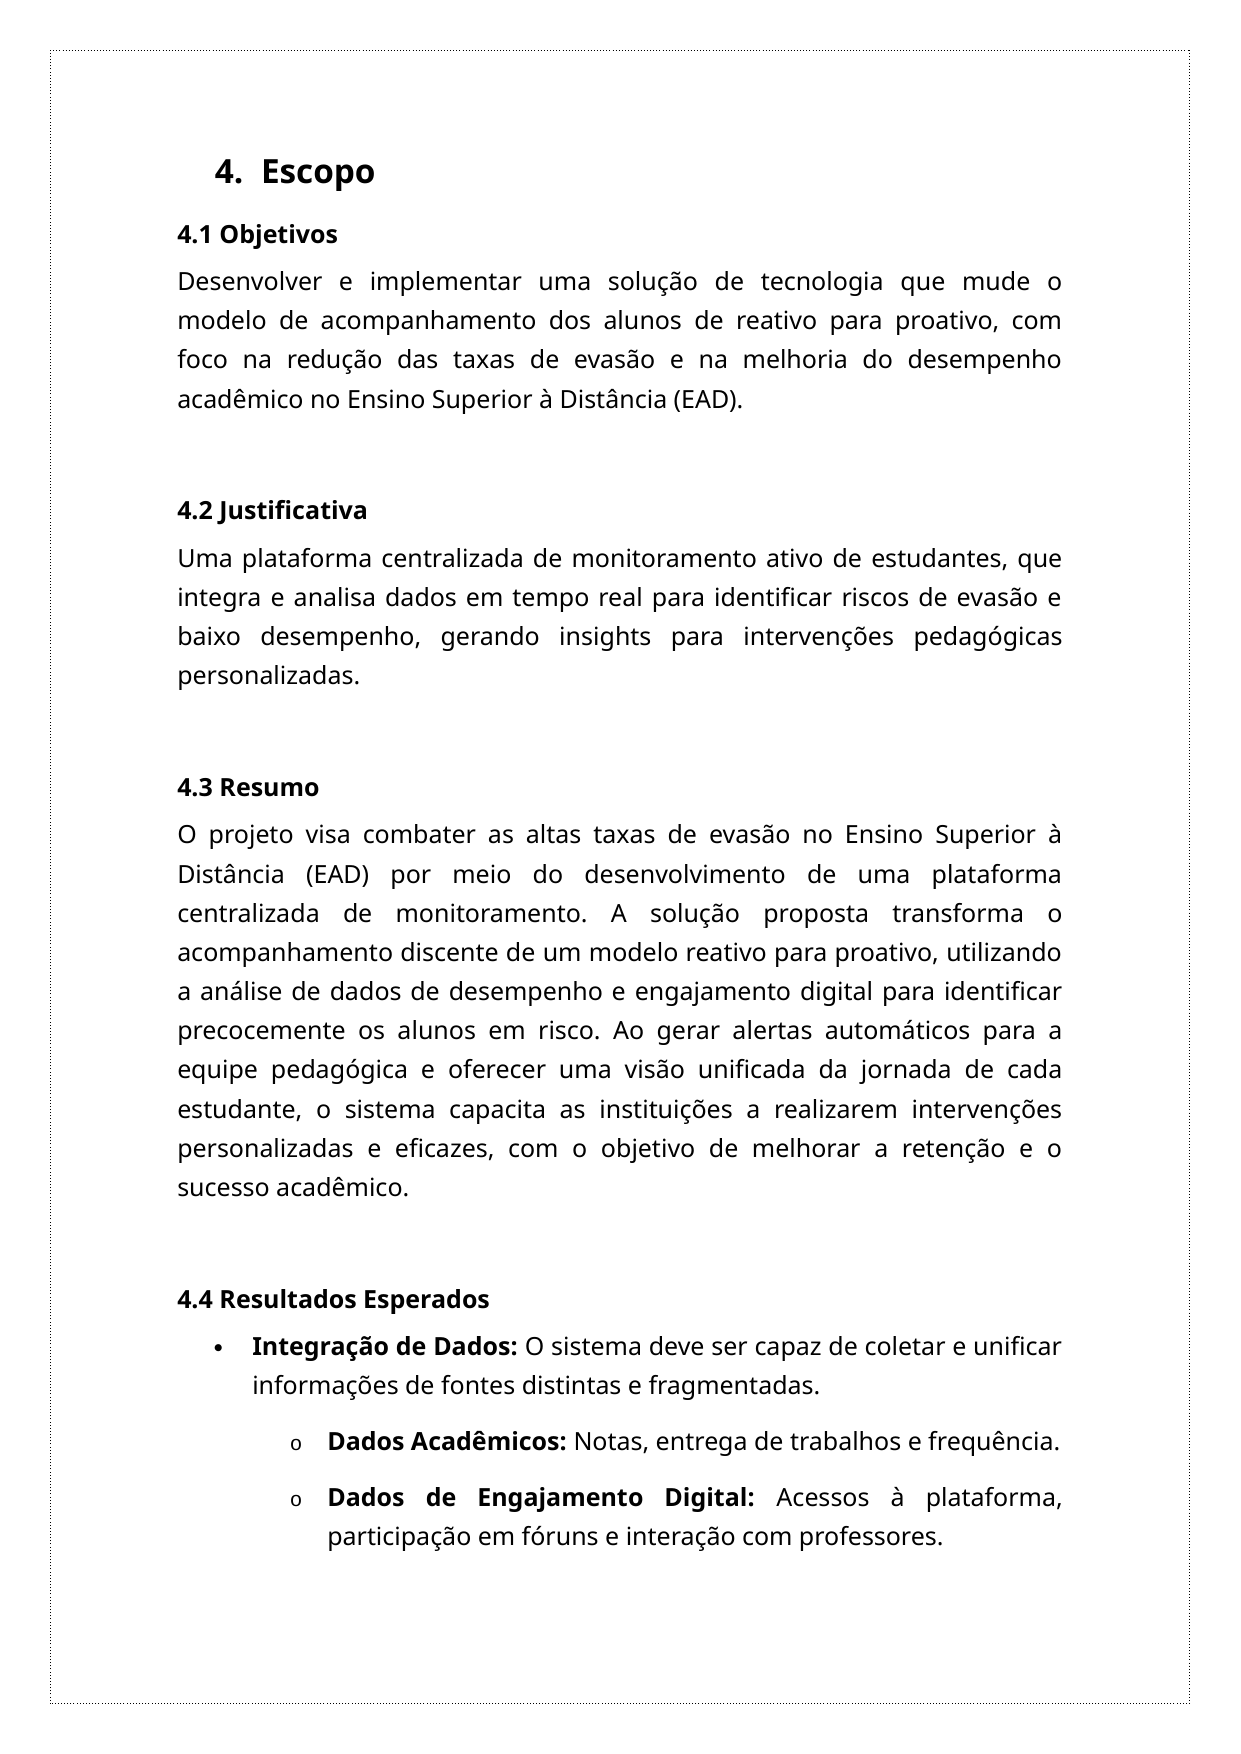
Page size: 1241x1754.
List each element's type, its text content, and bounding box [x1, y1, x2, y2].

subtitle 4.2 Justificativa [177, 493, 1063, 527]
subtitle 4.3 Resumo [177, 770, 1063, 804]
list Dados Acadêmicos: Notas, entrega de trabalhos e frequência. [289, 1424, 1063, 1458]
text O projeto visa combater as altas taxas de evasão no Ensino Superior à Distância (EAD) por meio do desenvolvimento de uma plataforma centralizada de monitoramento. A solução proposta transforma o acompanhamento discente de um modelo reativo para proativo, utilizando a análise de dados de desempenho e engajamento digital para identificar precocemente os alunos em risco. Ao gerar alertas automáticos para a equipe pedagógica e oferecer uma visão unificada da jornada de cada estudante, o sistema capacita as instituições a realizarem intervenções personalizadas e eficazes, com o objetivo de melhorar a retenção e o sucesso acadêmico. [177, 817, 1063, 1204]
subtitle 4.4 Resultados Esperados [177, 1281, 1063, 1315]
list Integração de Dados: O sistema deve ser capaz de coletar e unificar informações de fontes distintas e fragmentadas. [214, 1329, 1063, 1402]
subtitle 4.1 Objetivos [177, 216, 1063, 250]
text Uma plataforma centralizada de monitoramento ativo de estudantes, que integra e analisa dados em tempo real para identificar riscos de evasão e baixo desempenho, gerando insights para intervenções pedagógicas personalizadas. [177, 541, 1063, 692]
list Dados de Engajamento Digital: Acessos à plataforma, participação em fóruns e interação com professores. [289, 1480, 1063, 1553]
text Desenvolver e implementar uma solução de tecnologia que mude o modelo de acompanhamento dos alunos de reativo para proativo, com foco na redução das taxas de evasão e na melhoria do desempenho acadêmico no Ensino Superior à Distância (EAD). [177, 264, 1063, 415]
subtitle Escopo [214, 147, 1063, 193]
